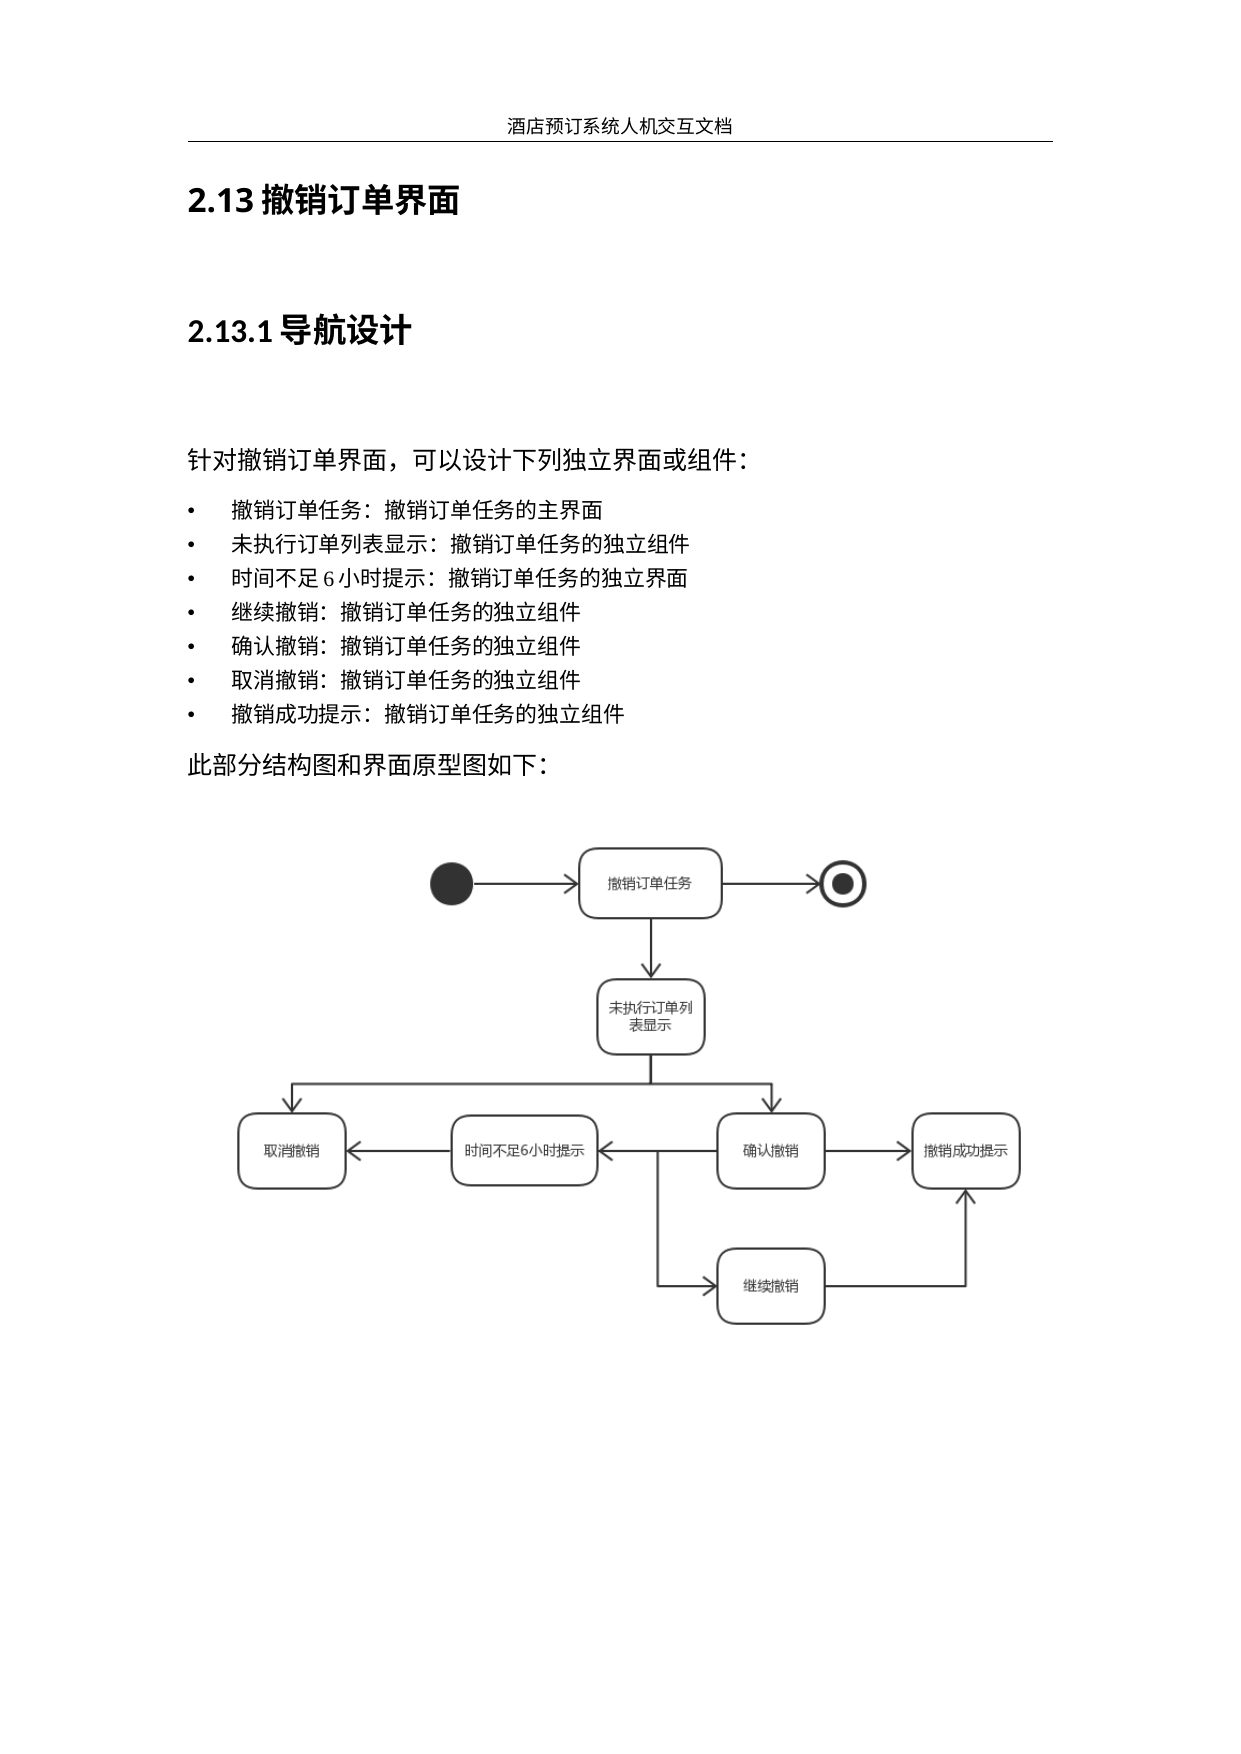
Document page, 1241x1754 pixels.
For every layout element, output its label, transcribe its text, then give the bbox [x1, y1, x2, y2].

text 针对撤销订单界面，可以设计下列独立界面或组件： [187, 424, 1053, 492]
list 继续撤销：撤销订单任务的独立组件 [187, 594, 1053, 628]
text 此部分结构图和界面原型图如下： [187, 730, 1053, 797]
list 撤销订单任务：撤销订单任务的主界面 [187, 492, 1053, 526]
picture [187, 797, 1053, 1357]
list 取消撤销：撤销订单任务的独立组件 [187, 662, 1053, 696]
list 确认撤销：撤销订单任务的独立组件 [187, 628, 1053, 662]
subtitle 2.13撤销订单界面 [187, 164, 1053, 232]
list 撤销成功提示：撤销订单任务的独立组件 [187, 696, 1053, 730]
list 未执行订单列表显示：撤销订单任务的独立组件 [187, 526, 1053, 560]
subtitle 2.13.1导航设计 [187, 294, 1053, 362]
list 时间不足6小时提示：撤销订单任务的独立界面 [187, 560, 1053, 594]
